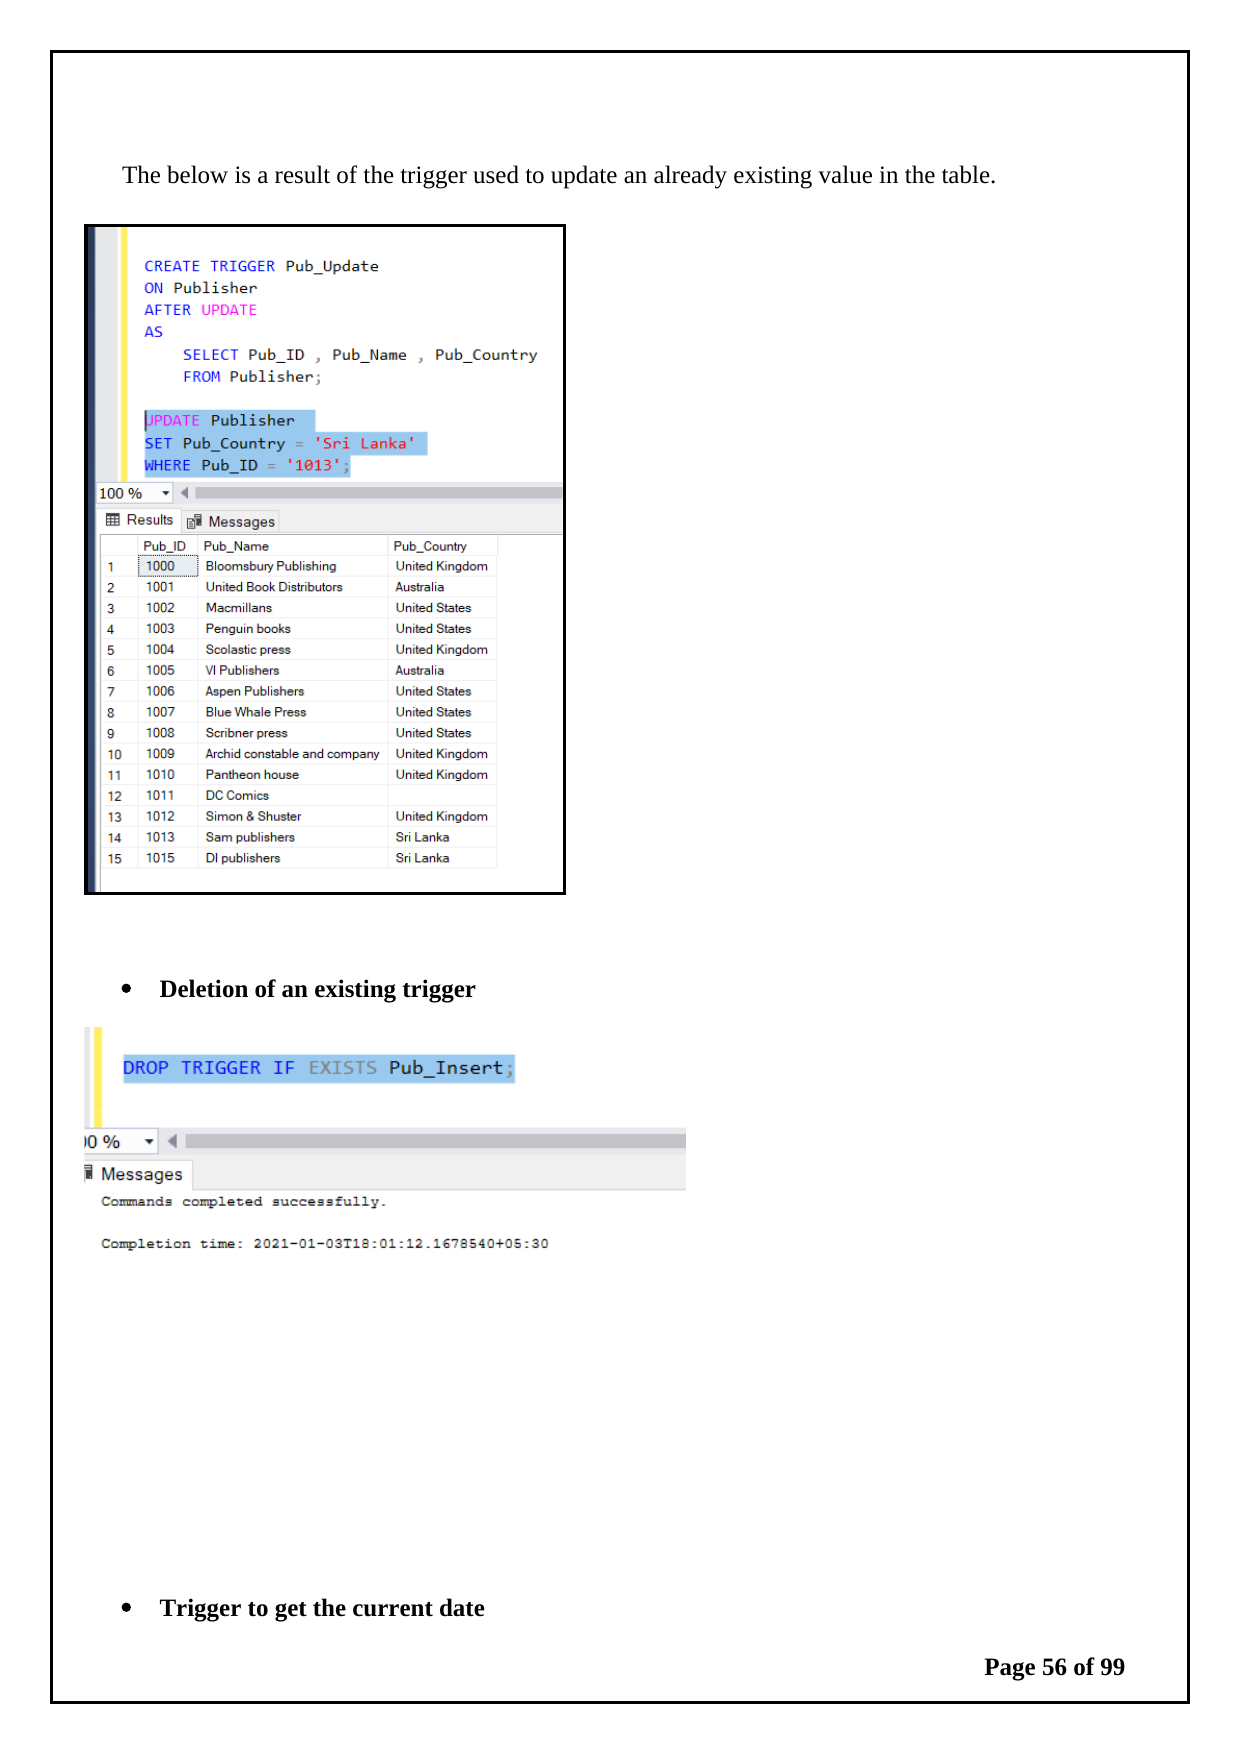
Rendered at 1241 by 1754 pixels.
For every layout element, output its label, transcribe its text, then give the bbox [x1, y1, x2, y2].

picture [88, 227, 563, 892]
list Trigger to get the current date [122, 1593, 1125, 1621]
list Deletion of an existing trigger [122, 974, 1125, 1002]
picture [84, 1027, 686, 1299]
text The below is a result of the trigger used to update an already existing value in the table. [122, 160, 1125, 189]
